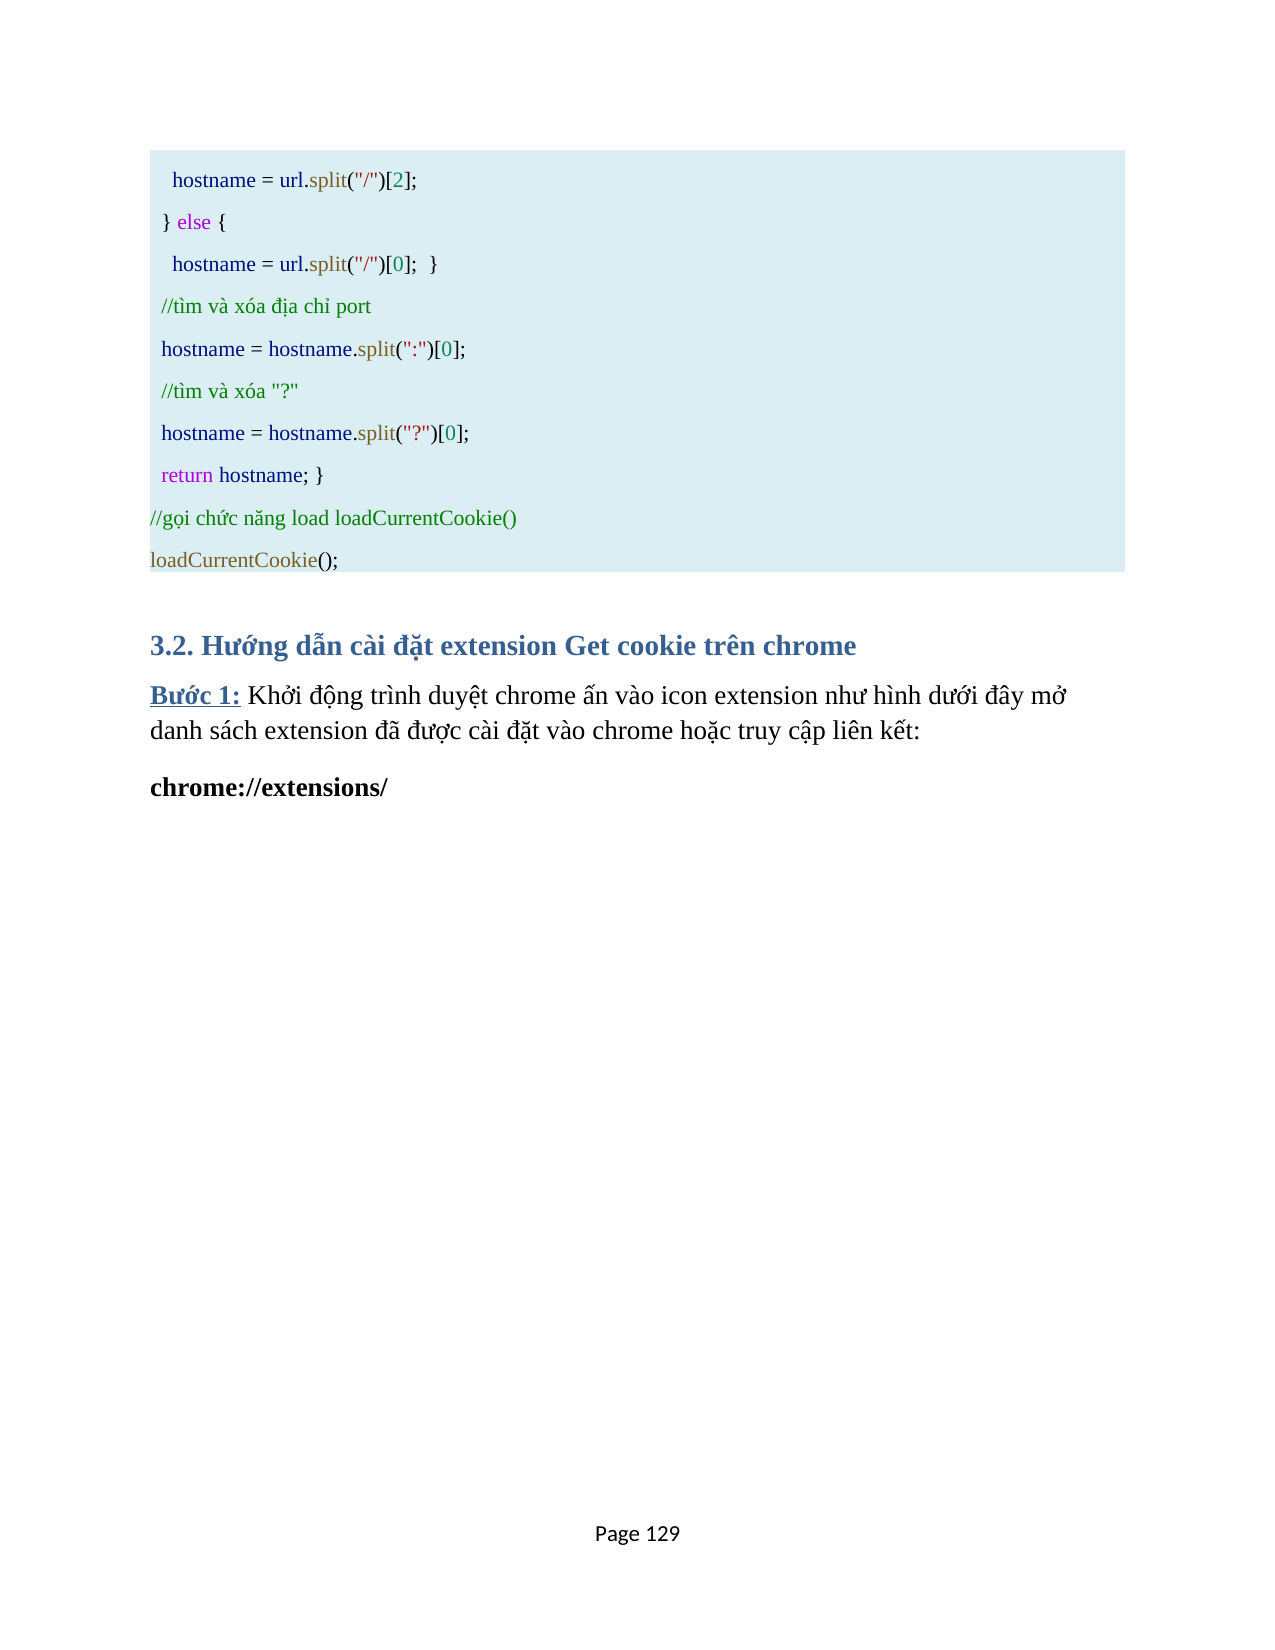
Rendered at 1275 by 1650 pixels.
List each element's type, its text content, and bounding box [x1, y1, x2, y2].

text hostname = url.split("/")[2]; [150, 150, 1125, 192]
text hostname = url.split("/")[0]; } [150, 234, 1125, 277]
text Bước 1: Khởi động trình duyệt chrome ấn vào icon extension như hình dưới đây mở danh sách extension đã được cài đặt vào chrome hoặc truy cập liên kết: [150, 679, 1125, 746]
text hostname = hostname.split(":")[0]; [150, 319, 1125, 361]
text //tìm và xóa địa chỉ port [150, 277, 1125, 319]
text loadCurrentCookie(); [150, 530, 1125, 572]
text return hostname; } [150, 445, 1125, 487]
text 3.2. Hướng dẫn cài đặt extension Get cookie trên chrome [150, 628, 1125, 662]
text //gọi chức năng load loadCurrentCookie() [150, 487, 1125, 530]
text //tìm và xóa "?" [150, 361, 1125, 403]
text chrome://extensions/ [150, 771, 1125, 802]
text hostname = hostname.split("?")[0]; [150, 403, 1125, 445]
text } else { [150, 192, 1125, 234]
